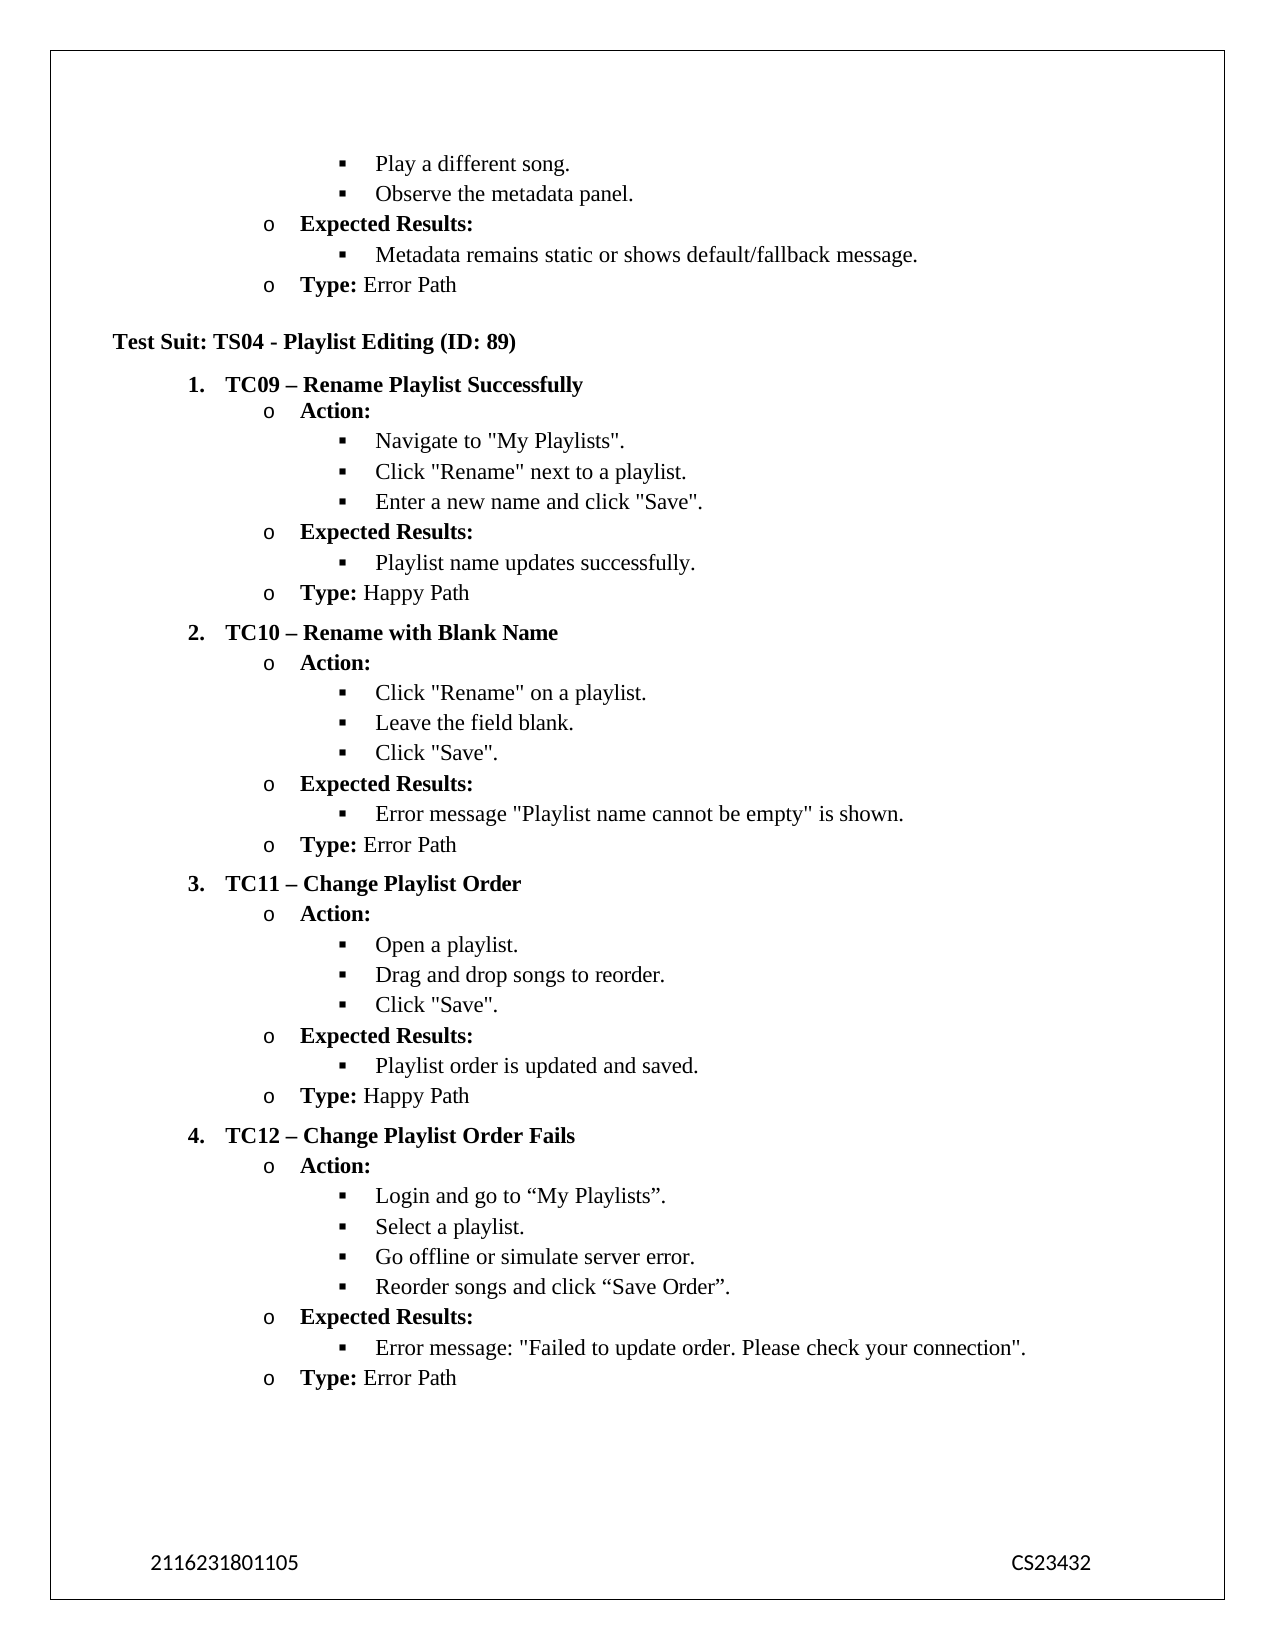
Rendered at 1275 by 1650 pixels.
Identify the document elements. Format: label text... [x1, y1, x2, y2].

list TC11 – Change Playlist Order [188, 870, 1162, 896]
list Type: Error Path [263, 271, 1162, 299]
list Expected Results: [263, 1022, 1162, 1049]
list Enter a new name and click "Save". [338, 488, 1162, 514]
list Expected Results: [263, 770, 1162, 798]
list Drag and drop songs to reorder. [338, 961, 1162, 987]
list Click "Rename" on a playlist. [338, 679, 1162, 705]
list TC09 – Rename Playlist Successfully [188, 371, 1162, 397]
list Type: Happy Path [263, 579, 1162, 607]
list Go offline or simulate server error. [338, 1243, 1162, 1269]
list Error message: "Failed to update order. Please check your connection". [338, 1334, 1162, 1360]
list Click "Save". [338, 739, 1162, 766]
list Play a different song. [338, 150, 1162, 176]
list Action: [263, 900, 1162, 928]
list Click "Rename" next to a playlist. [338, 458, 1162, 484]
list Observe the metadata panel. [338, 180, 1162, 207]
list Action: [263, 649, 1162, 676]
list Playlist order is updated and saved. [338, 1052, 1162, 1078]
list Open a playlist. [338, 931, 1162, 957]
list Expected Results: [263, 210, 1162, 238]
list Expected Results: [263, 518, 1162, 546]
list Type: Error Path [263, 831, 1162, 858]
list Click "Save". [338, 992, 1162, 1018]
list Navigate to "My Playlists". [338, 428, 1162, 454]
list Expected Results: [263, 1303, 1162, 1331]
list Metadata remains static or shows default/fallback message. [338, 241, 1162, 267]
list Action: [263, 397, 1162, 425]
text Test Suit: TS04 - Playlist Editing (ID: 89) [112, 328, 1162, 354]
list Reorder songs and click “Save Order”. [338, 1273, 1162, 1299]
list TC10 – Rename with Blank Name [188, 619, 1162, 645]
list Type: Happy Path [263, 1082, 1162, 1110]
list TC12 – Change Playlist Order Fails [188, 1122, 1162, 1148]
list Type: Error Path [263, 1364, 1162, 1392]
list Action: [263, 1152, 1162, 1179]
list Login and go to “My Playlists”. [338, 1182, 1162, 1208]
list Select a playlist. [338, 1213, 1162, 1239]
list Error message "Playlist name cannot be empty" is shown. [338, 800, 1162, 827]
list Leave the field blank. [338, 709, 1162, 736]
list Playlist name updates successfully. [338, 549, 1162, 575]
